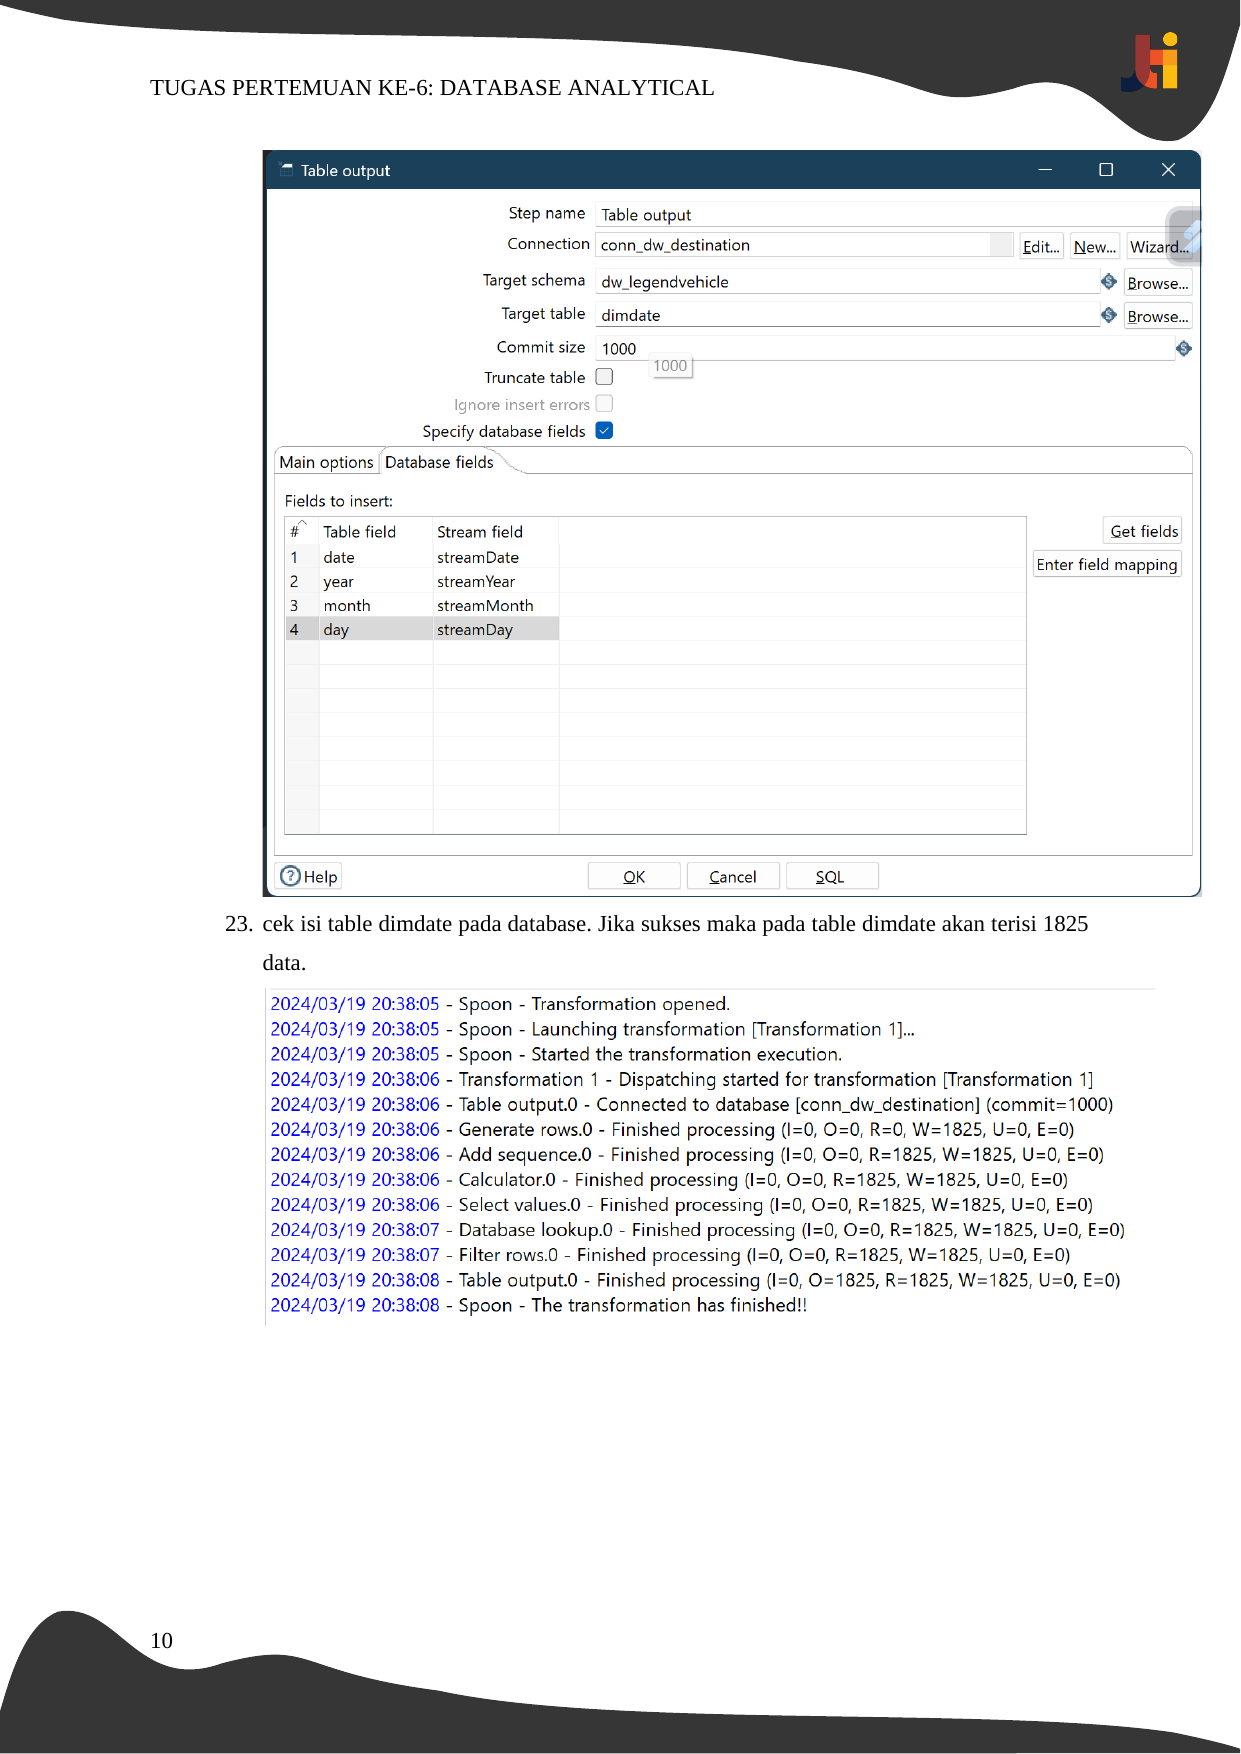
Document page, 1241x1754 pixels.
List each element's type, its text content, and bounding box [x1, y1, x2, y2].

list cek isi table dimdate pada database. Jika sukses maka pada table dimdate akan terisi 1825 data. [225, 910, 1090, 976]
picture [1121, 32, 1178, 92]
